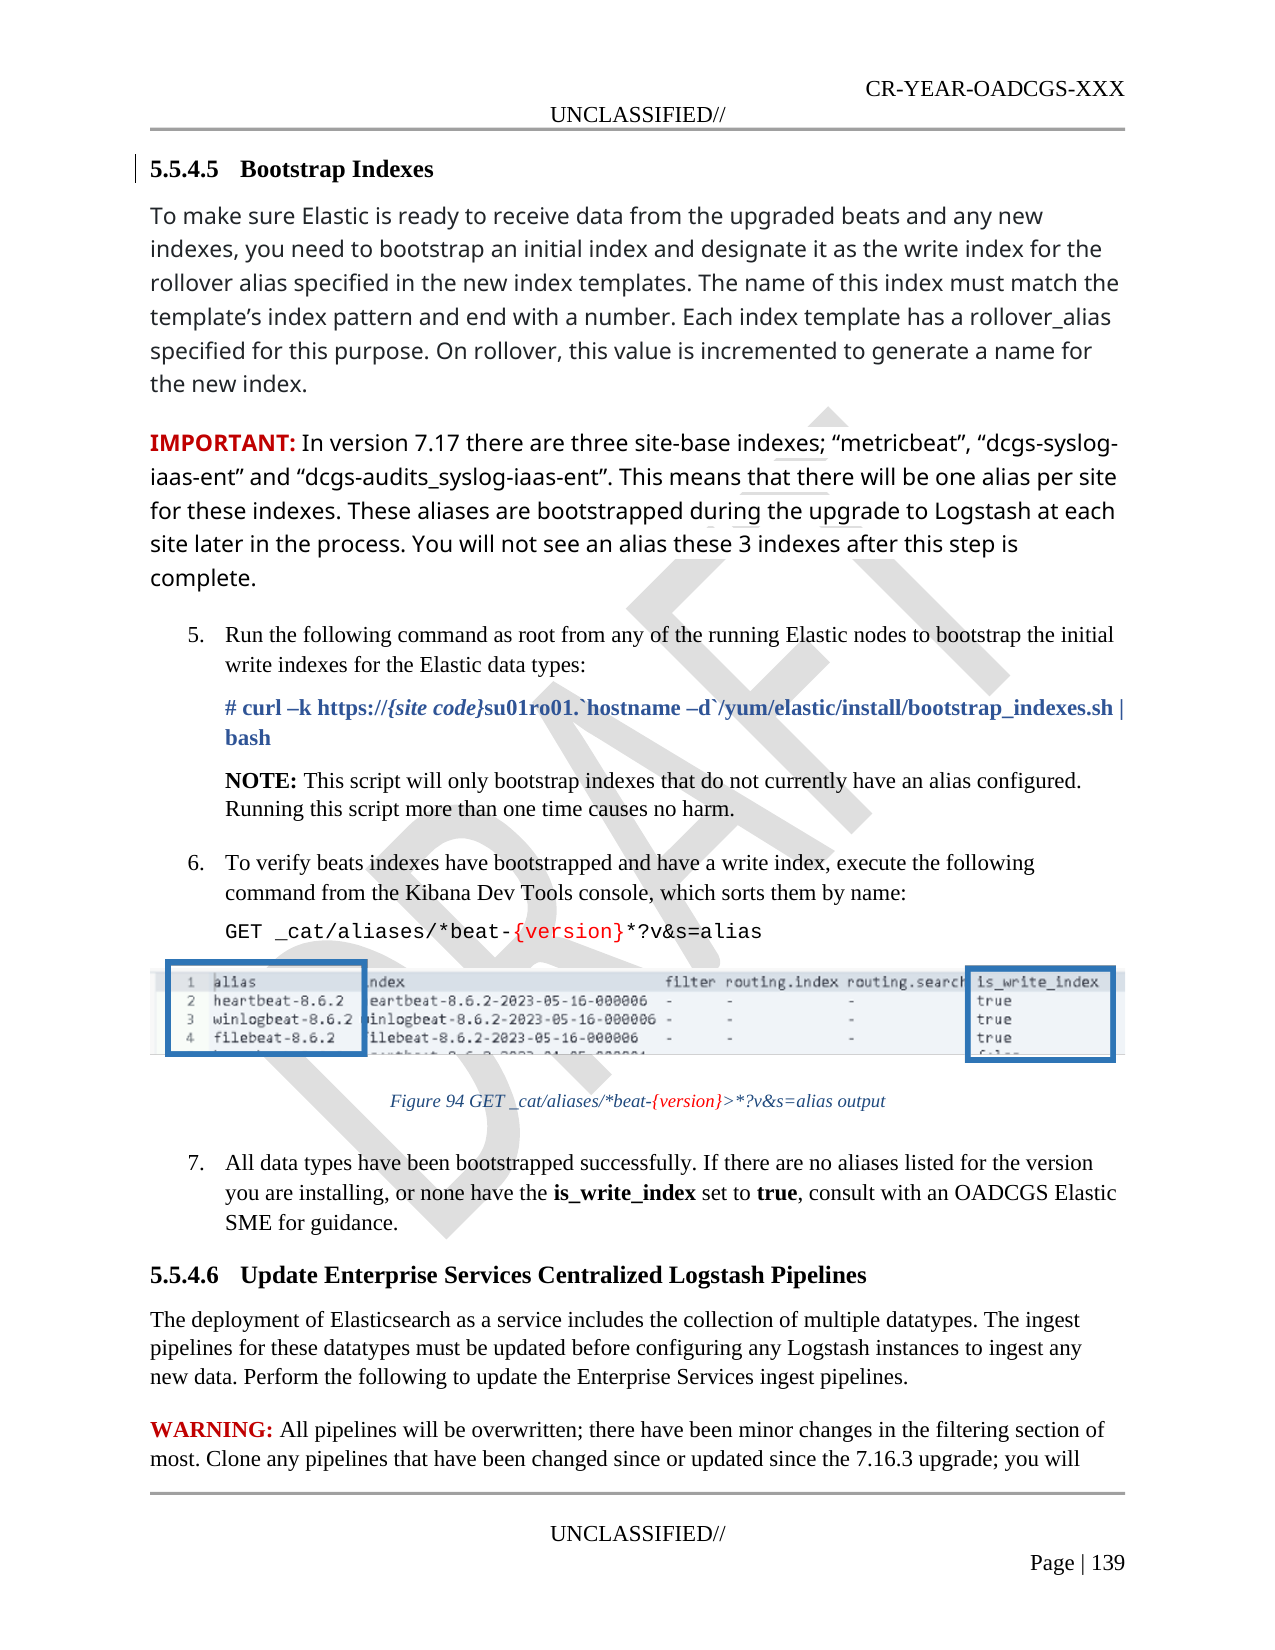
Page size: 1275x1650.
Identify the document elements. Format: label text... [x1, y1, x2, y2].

list To verify beats indexes have bootstrapped and have a write index, execute the following command from the Kibana Dev Tools console, which sorts them by name: [187, 848, 1125, 905]
list Run the following command as root from any of the running Elastic nodes to bootstrap the initial write indexes for the Elastic data types: [187, 621, 1125, 677]
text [150, 1416, 1125, 1471]
list All data types have been bootstrapped successfully. If there are no aliases listed for the version you are installing, or none have the is_write_index set to true, consult with an OADCGS Elastic SME for guidance. [187, 1149, 1125, 1236]
picture [150, 959, 1125, 1063]
text The deployment of Elasticsearch as a service includes the collection of multiple datatypes. The ingest pipelines for these datatypes must be updated before configuring any Logstash instances to ingest any new data. Perform the following to update the Enterprise Services ingest pipelines. [150, 1306, 1125, 1389]
subtitle Bootstrap Indexes [150, 154, 1125, 183]
subtitle Update Enterprise Services Centralized Logstash Pipelines [150, 1260, 1125, 1289]
text IMPORTANT: In version 7.17 there are three site-base indexes; “metricbeat”, “dcgs-syslog-iaas-ent” and “dcgs-audits_syslog-iaas-ent”. This means that there will be one alias per site for these indexes. These aliases are bootstrapped during the upgrade to Logstash at each site later in the process. You will not see an alias these 3 indexes after this step is complete. [150, 427, 1125, 593]
text Figure 94 GET _cat/aliases/*beat-{version}>*?v&s=alias output [150, 1090, 1125, 1111]
text NOTE: This script will only bootstrap indexes that do not currently have an alias configured. Running this script more than one time causes no harm. [225, 767, 1125, 821]
list # curl –k https://{site code}su01ro01.`hostname –d`/yum/elastic/install/bootstrap_indexes.sh | bash [225, 694, 1125, 750]
text To make sure Elastic is ready to receive data from the upgraded beats and any new indexes, you need to bootstrap an initial index and designate it as the write index for the rollover alias specified in the new index templates. The name of this index must match the template’s index pattern and end with a number. Each index template has a rollover_alias specified for this purpose. On rollover, this value is incremented to generate a name for the new index. [150, 199, 1125, 399]
text GET _cat/aliases/*beat-{version}*?v&s=alias [225, 921, 1125, 945]
